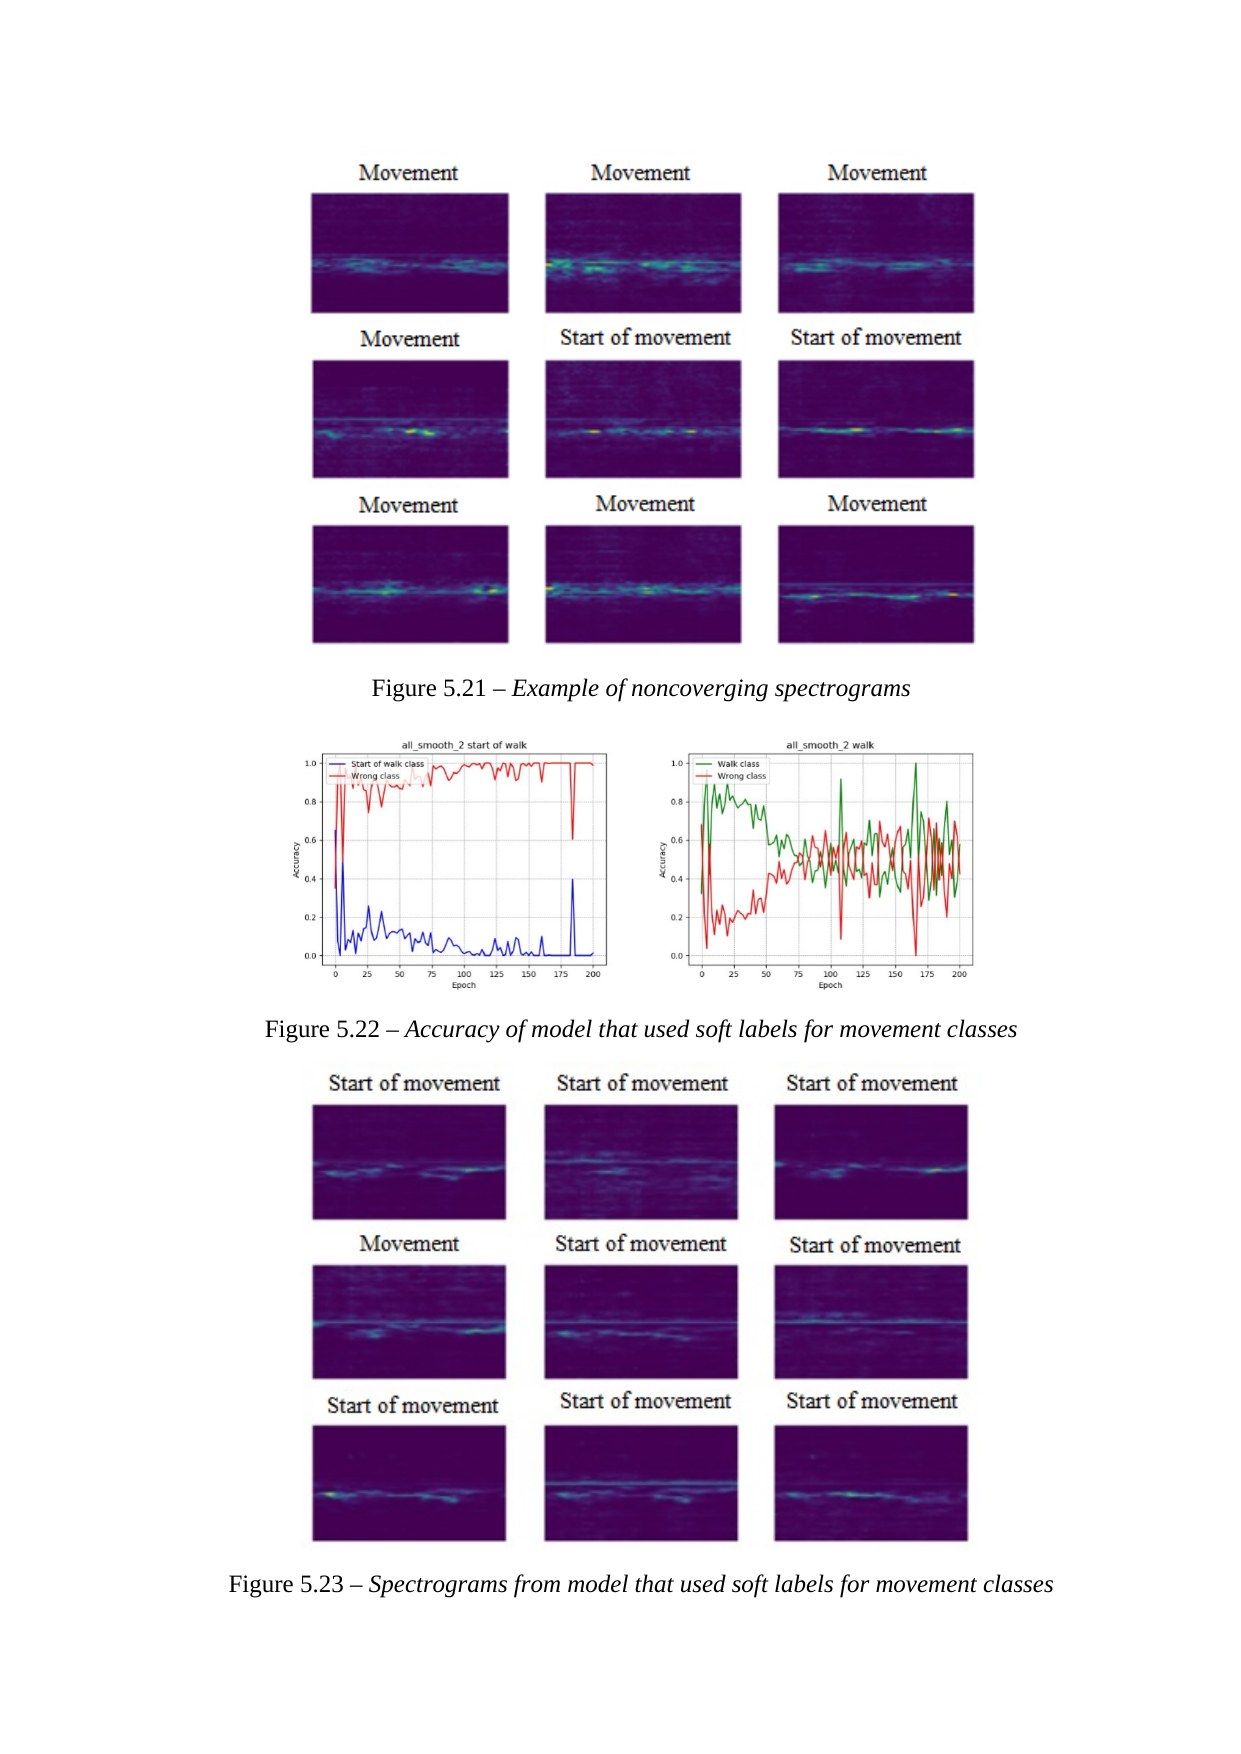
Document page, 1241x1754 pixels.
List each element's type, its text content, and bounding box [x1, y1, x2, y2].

picture [276, 720, 1009, 995]
text Figure 5.23 – Spectrograms from model that used soft labels for movement classes [150, 1569, 1090, 1598]
picture [292, 150, 993, 654]
picture [302, 1061, 983, 1550]
text Figure 5.22 – Accuracy of model that used soft labels for movement classes [150, 1014, 1090, 1042]
text Figure 5.21 – Example of noncoverging spectrograms [150, 673, 1090, 701]
